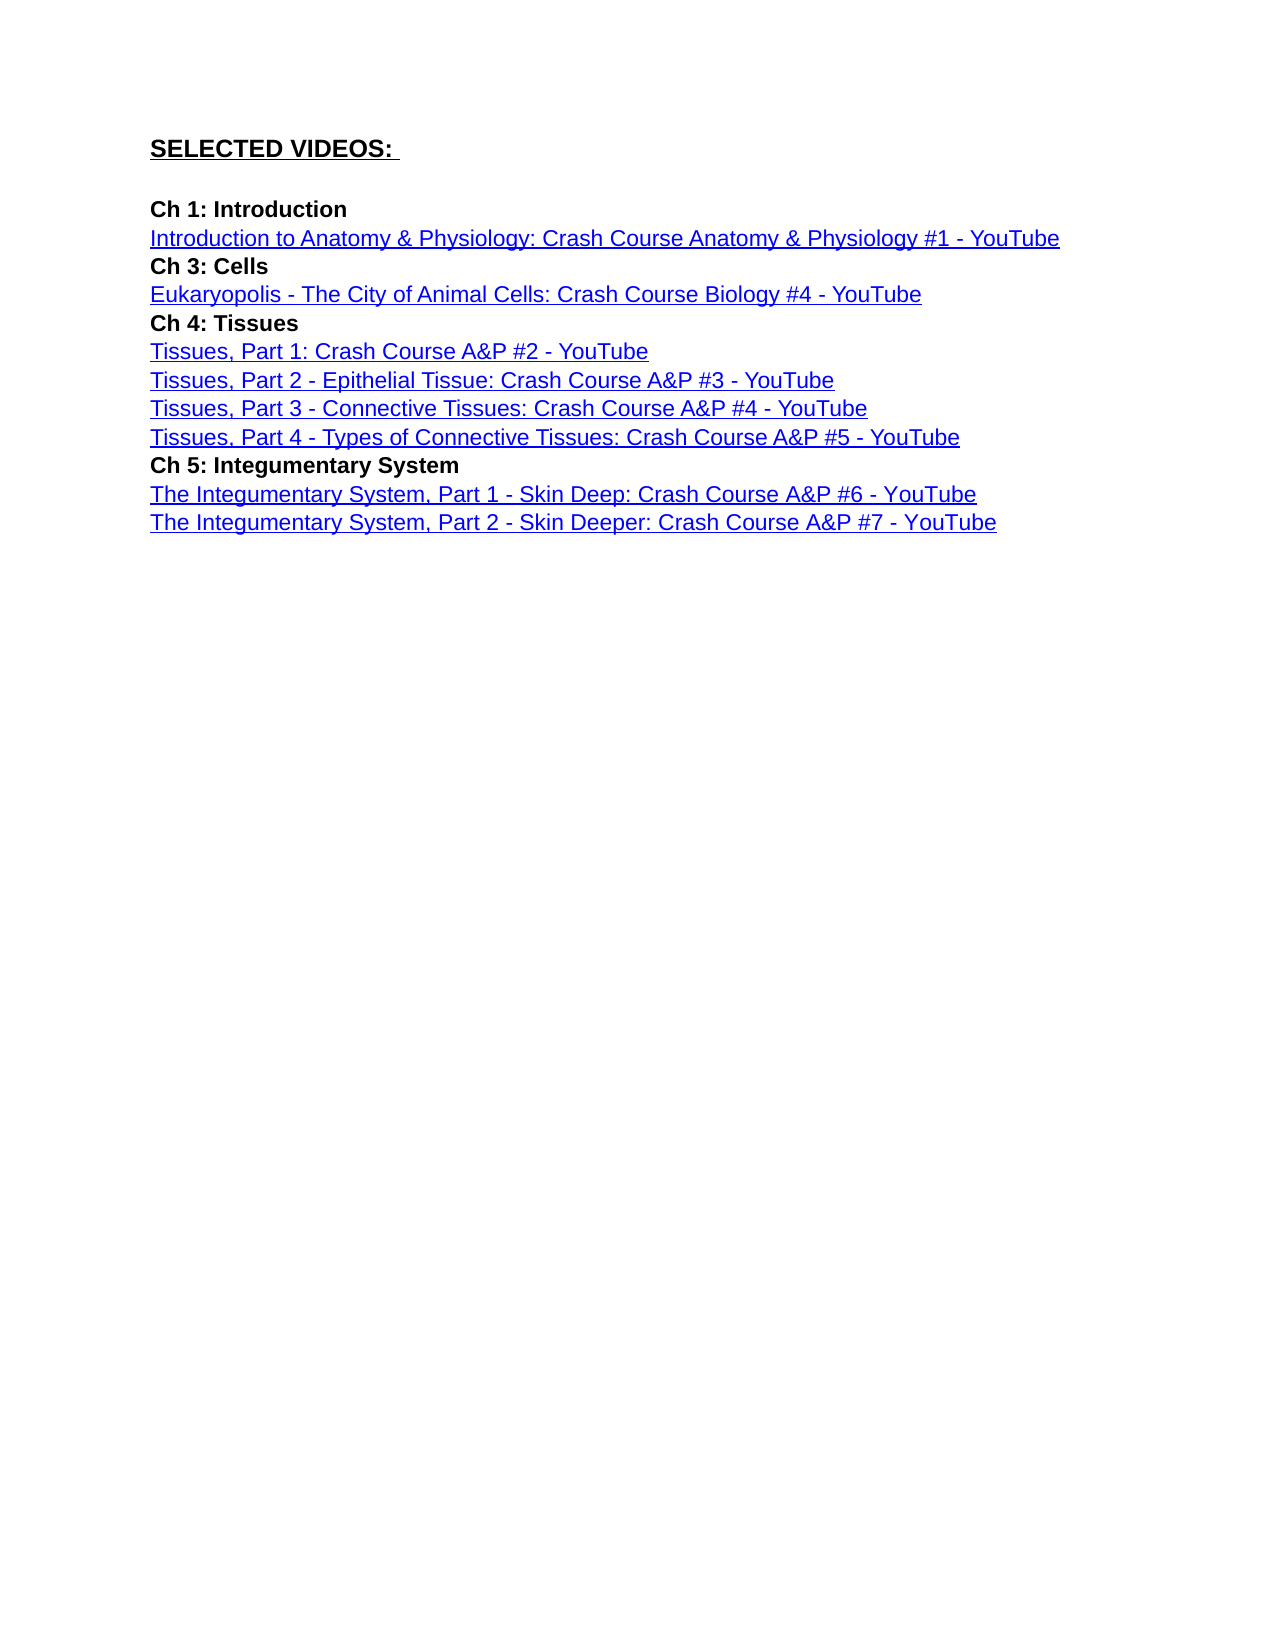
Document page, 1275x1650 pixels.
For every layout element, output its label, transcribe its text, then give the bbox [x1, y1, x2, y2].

text SELECTED VIDEOS: Ch 1: Introduction Introduction to Anatomy & Physiology: Crash Course Anatomy & Physiology #1 - YouTube Ch 3: Cells Eukaryopolis - The City of Animal Cells: Crash Course Biology #4 - YouTube Ch 4: Tissues Tissues, Part 1: Crash Course A&P #2 - YouTube Tissues, Part 2 - Epithelial Tissue: Crash Course A&P #3 - YouTube Tissues, Part 3 - Connective Tissues: Crash Course A&P #4 - YouTube Tissues, Part 4 - Types of Connective Tissues: Crash Course A&P #5 - YouTube Ch 5: Integumentary System The Integumentary System, Part 1 - Skin Deep: Crash Course A&P #6 - YouTube The Integumentary System, Part 2 - Skin Deeper: Crash Course A&P #7 - YouTube [150, 134, 1125, 566]
